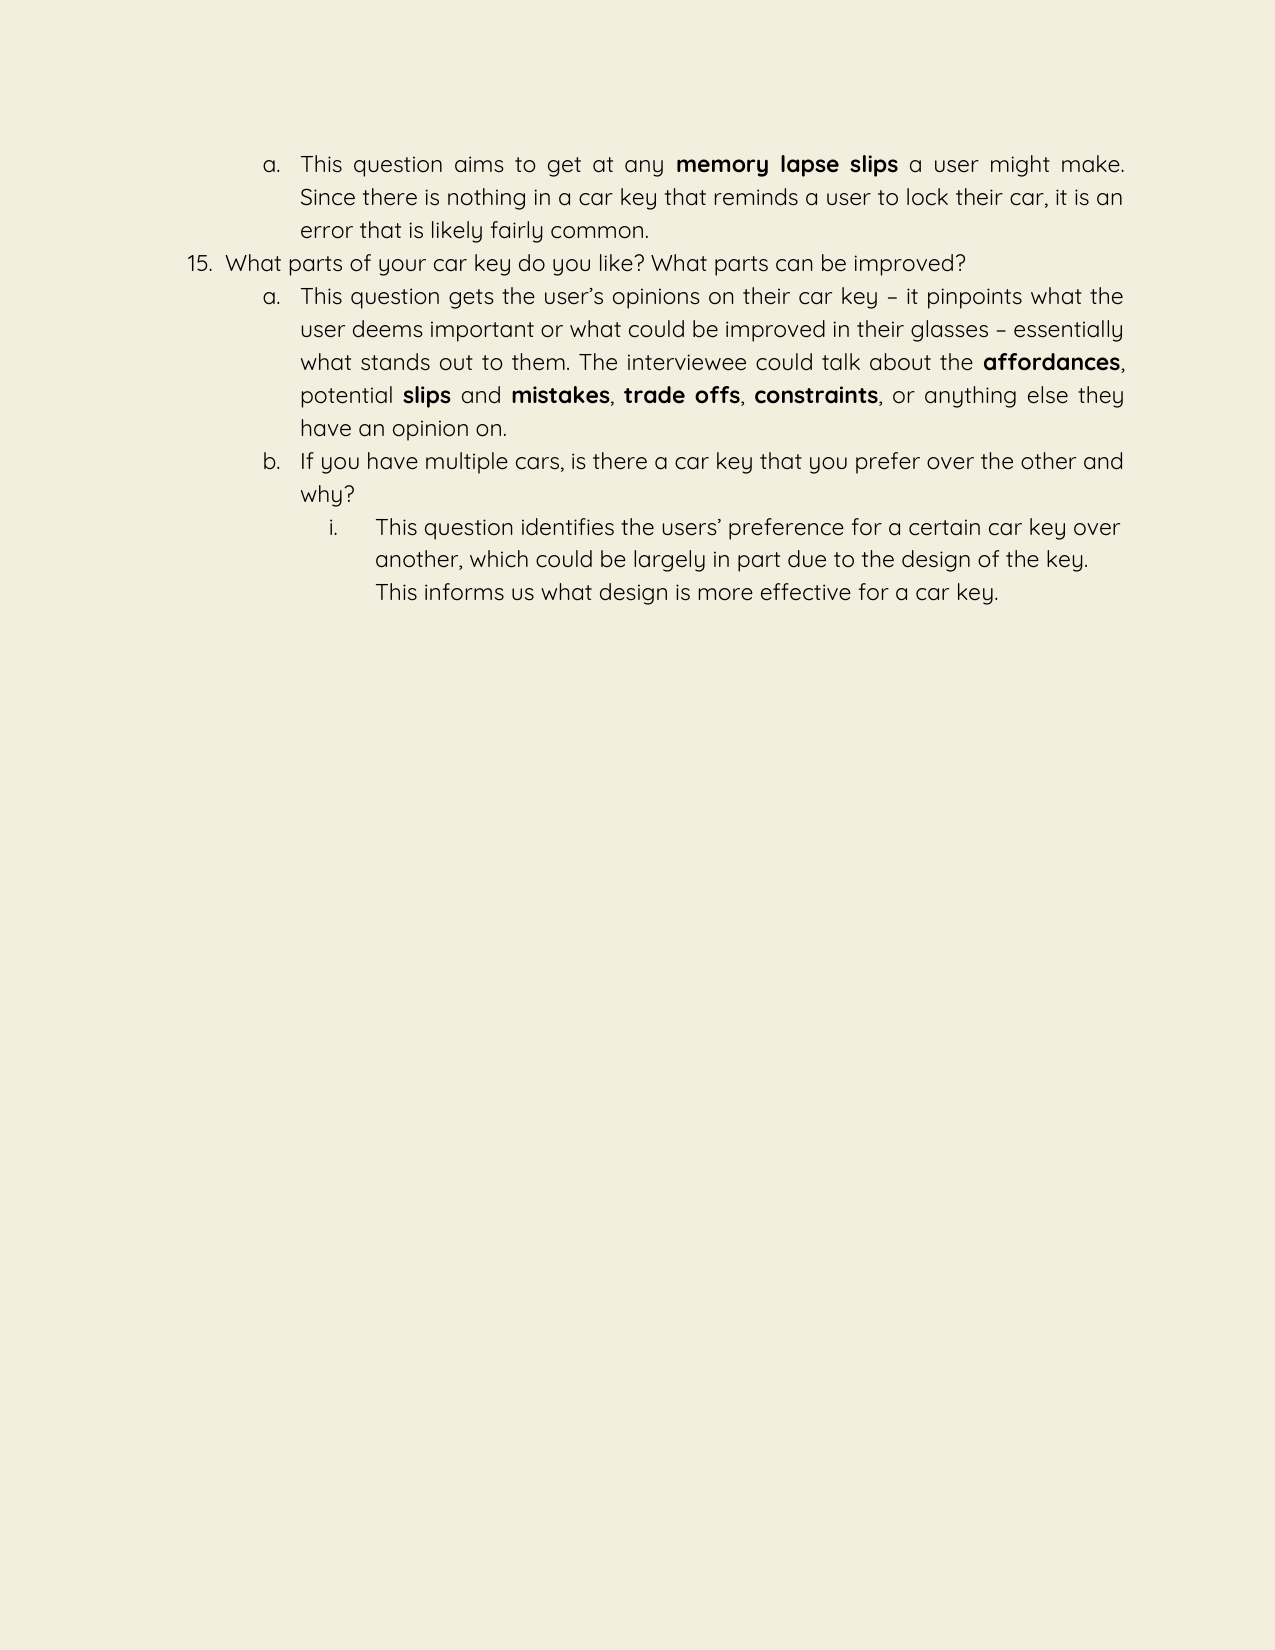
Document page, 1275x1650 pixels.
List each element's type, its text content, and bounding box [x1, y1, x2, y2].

list What parts of your car key do you like? What parts can be improved? [187, 249, 1125, 277]
list This question aims to get at any memory lapse slips a user might make. Since there is nothing in a car key that reminds a user to lock their car, it is an error that is likely fairly common. [262, 150, 1125, 244]
list This question gets the user’s opinions on their car key – it pinpoints what the user deems important or what could be improved in their glasses – essentially what stands out to them. The interviewee could talk about the affordances, potential slips and mistakes, trade offs, constraints, or anything else they have an opinion on. [262, 282, 1125, 442]
list If you have multiple cars, is there a car key that you prefer over the other and why? [262, 446, 1125, 508]
list This question identifies the users’ preference for a certain car key over another, which could be largely in part due to the design of the key. This informs us what design is more effective for a car key. [337, 512, 1125, 607]
